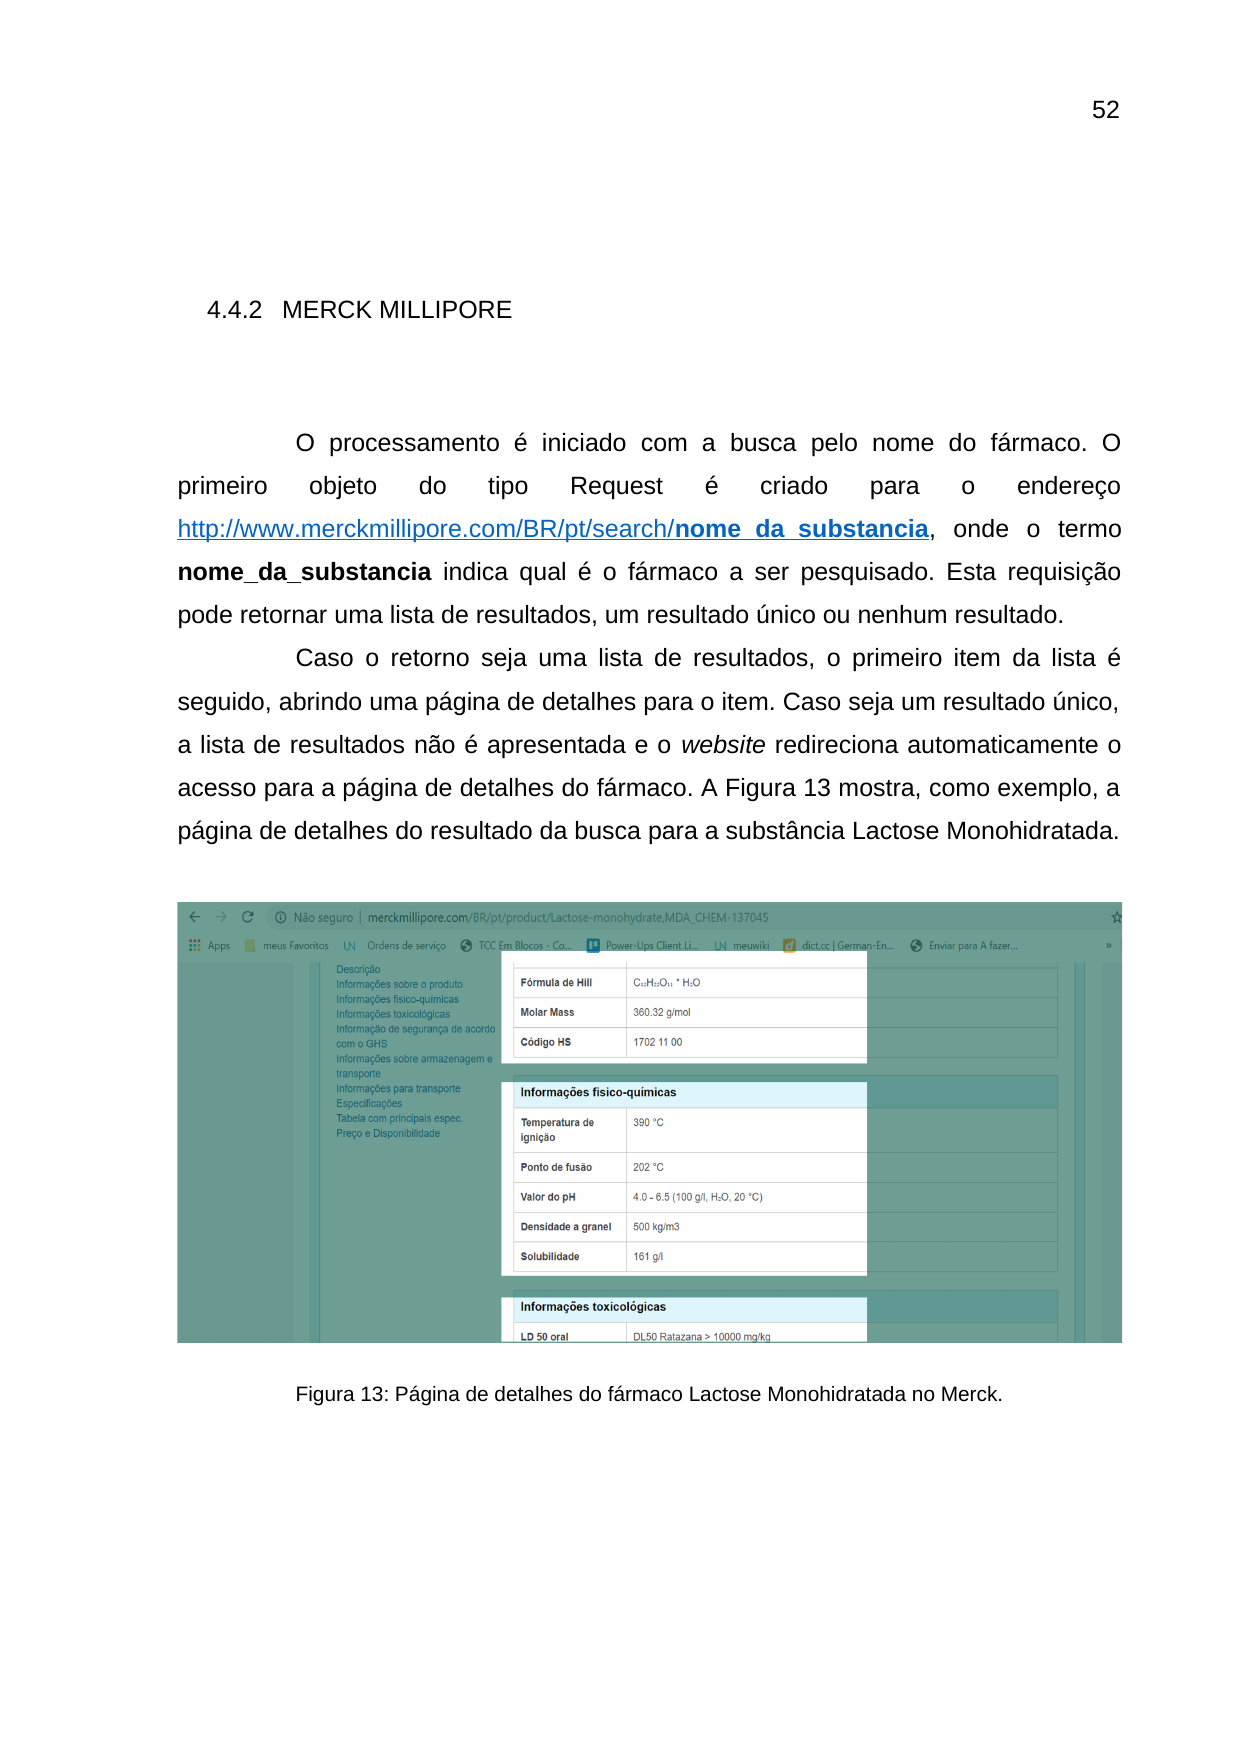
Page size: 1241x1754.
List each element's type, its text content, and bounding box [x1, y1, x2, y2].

text Figura 13: Página de detalhes do fármaco Lactose Monohidratada no Merck. [177, 1382, 1122, 1406]
text O processamento é iniciado com a busca pelo nome do fármaco. O primeiro objeto do tipo Request é criado para o endereço http://www.merckmillipore.com/BR/pt/search/nome_da_substancia, onde o termo nome_da_substancia indica qual é o fármaco a ser pesquisado. Esta requisição pode retornar uma lista de resultados, um resultado único ou nenhum resultado. [177, 428, 1122, 629]
picture [177, 902, 1123, 1343]
text Caso o retorno seja uma lista de resultados, o primeiro item da lista é seguido, abrindo uma página de detalhes para o item. Caso seja um resultado único, a lista de resultados não é apresentada e o website redireciona automaticamente o acesso para a página de detalhes do fármaco. A Figura 13 mostra, como exemplo, a página de detalhes do resultado da busca para a substância Lactose Monohidratada. [177, 643, 1122, 845]
subtitle MERCK MILLIPORE [207, 295, 1122, 324]
